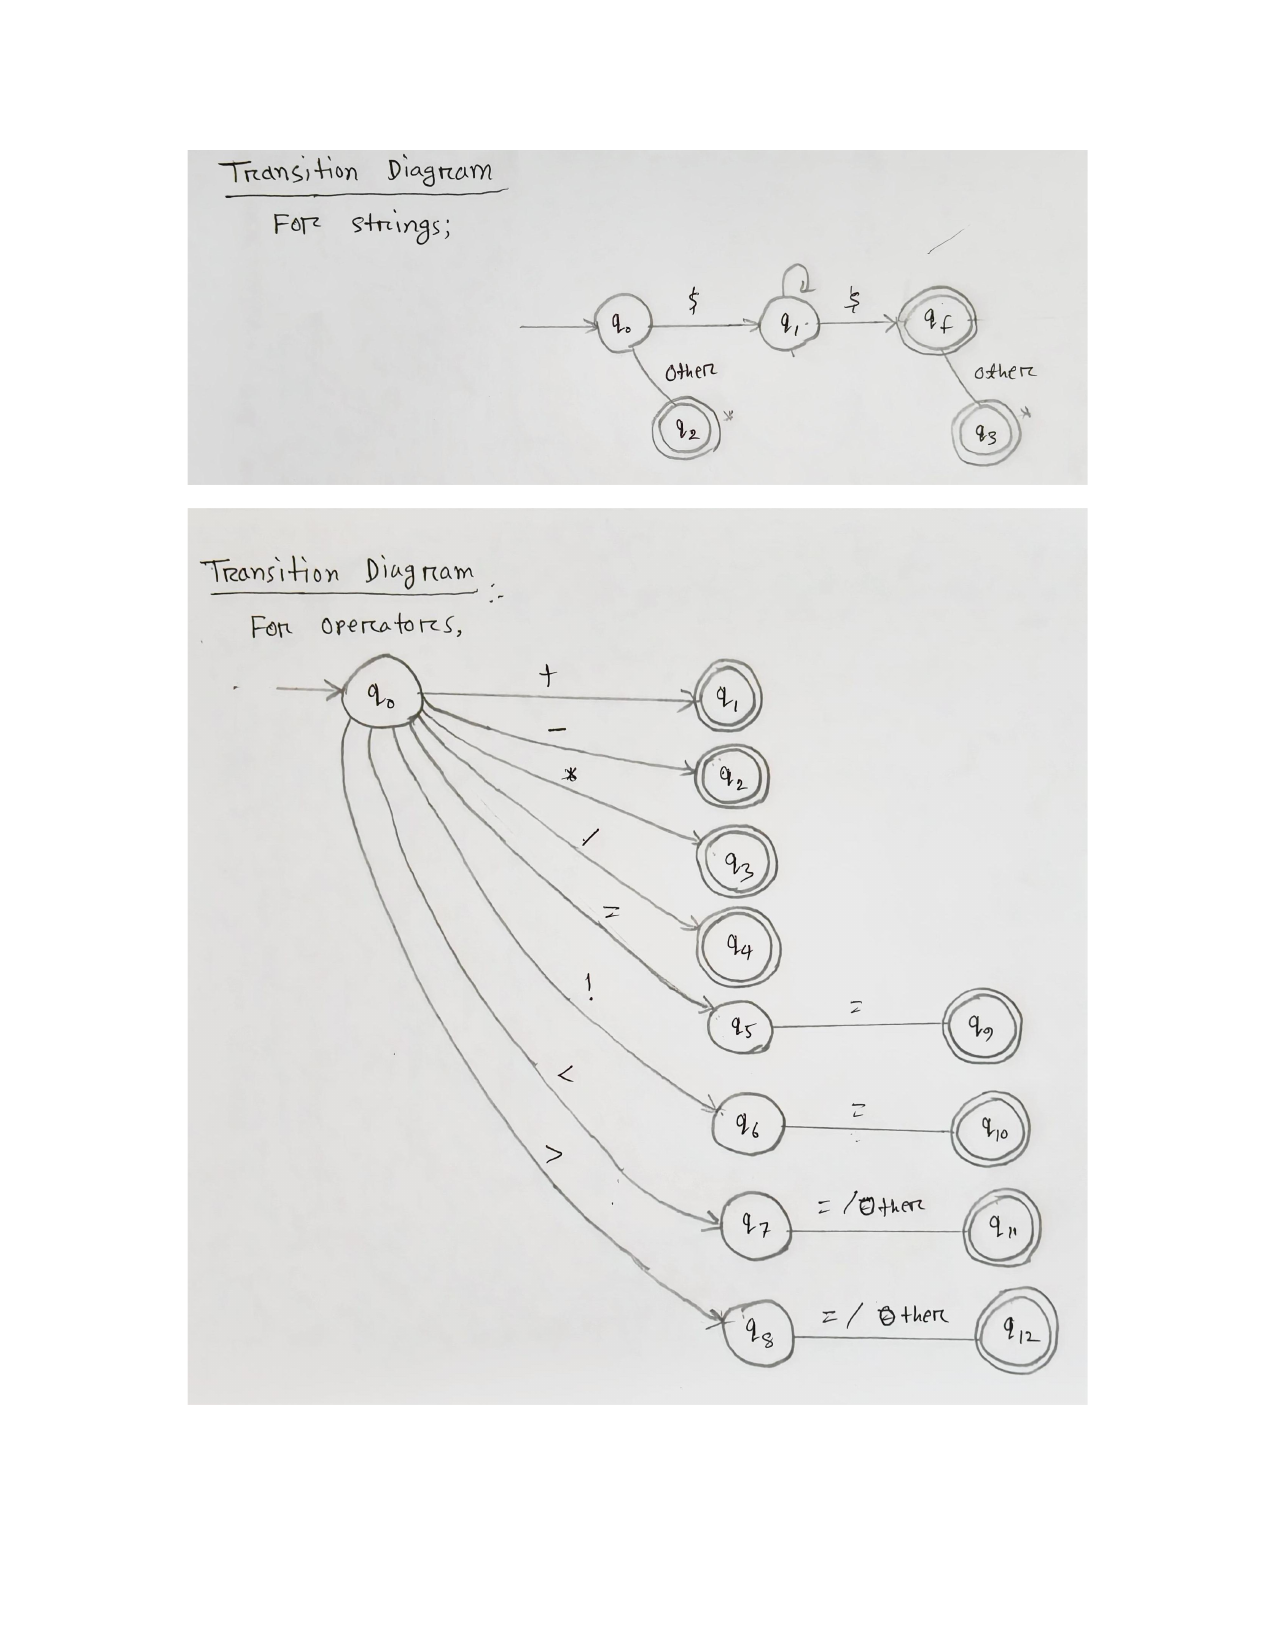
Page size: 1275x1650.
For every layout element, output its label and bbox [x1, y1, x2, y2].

picture [187, 508, 1088, 1405]
picture [187, 150, 1088, 485]
